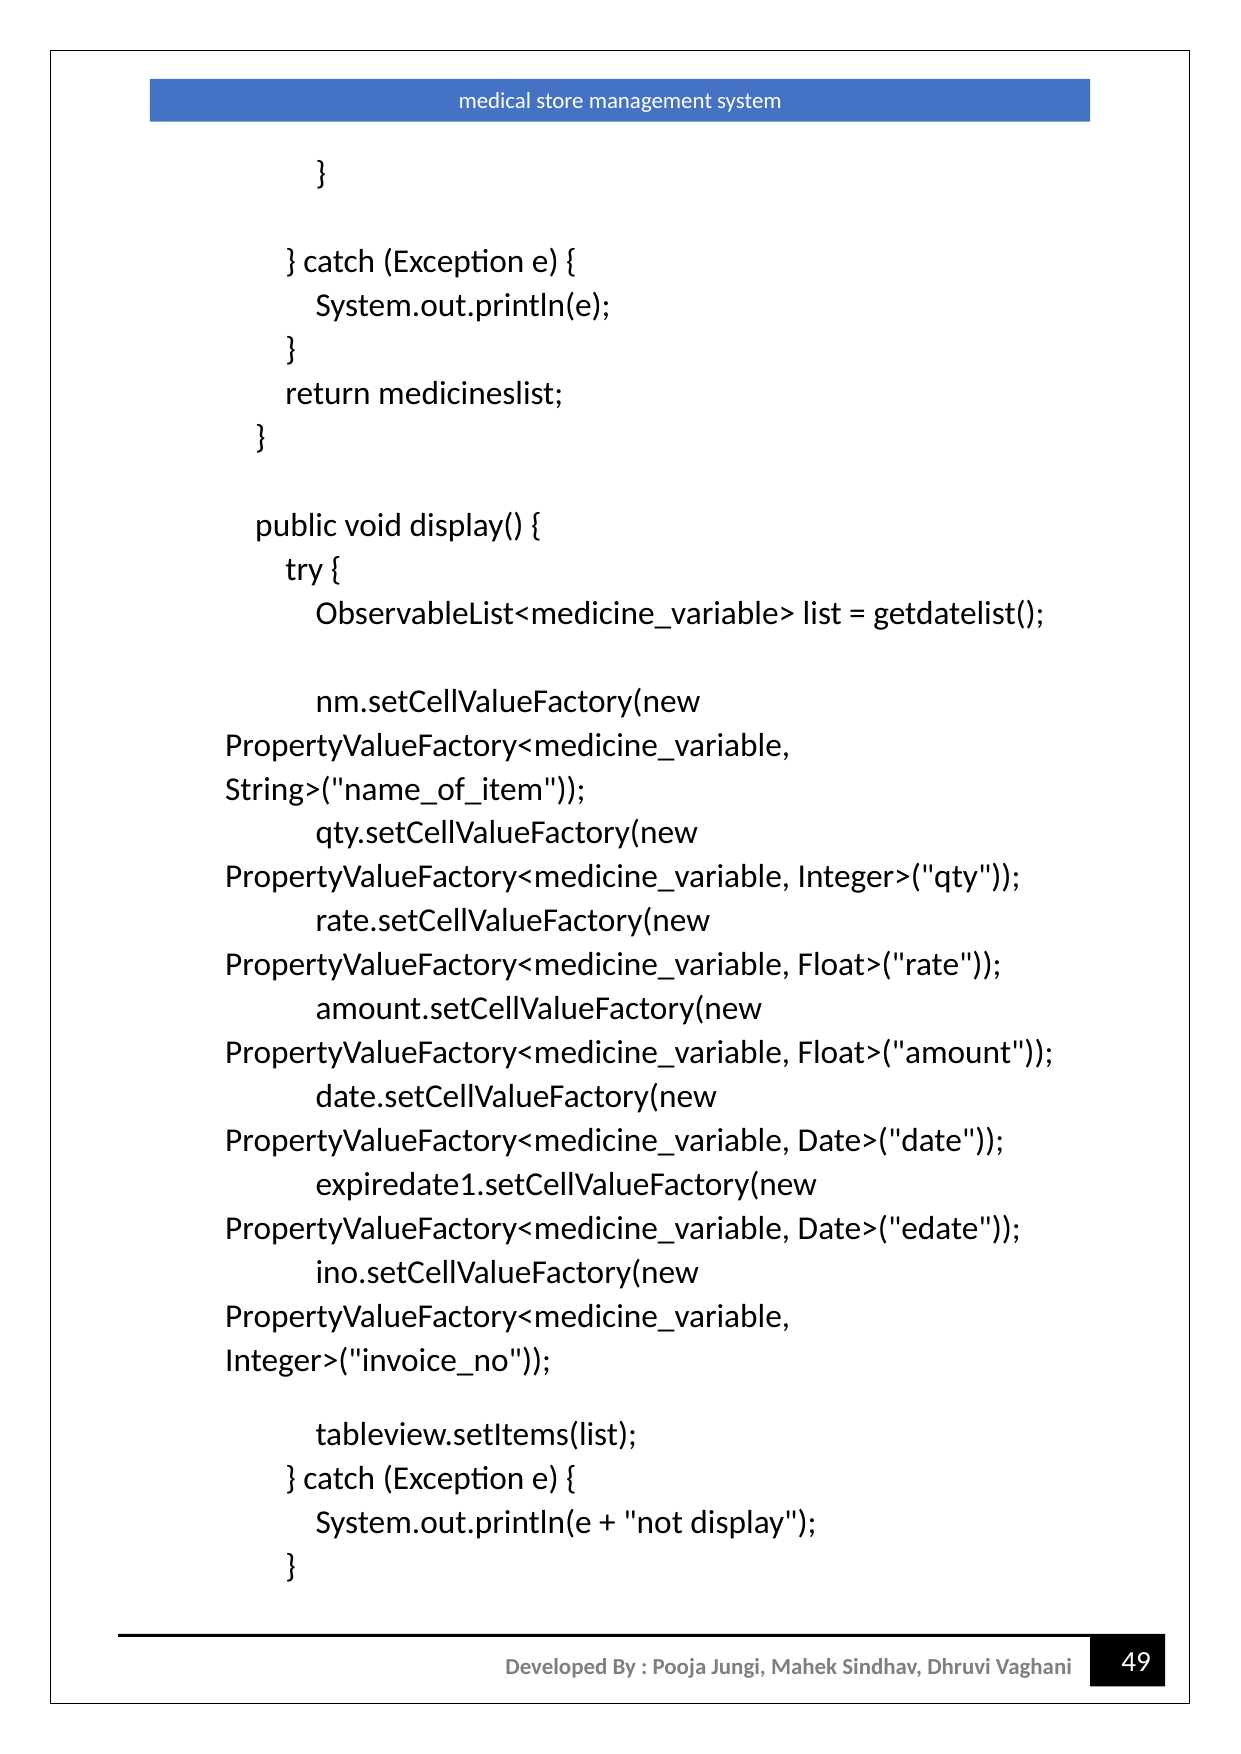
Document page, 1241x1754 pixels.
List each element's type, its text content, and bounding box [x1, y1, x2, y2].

list nm.setCellValueFactory(new PropertyValueFactory<medicine_variable, String>("name_of_item")); [225, 679, 1090, 808]
list } [225, 1545, 1090, 1586]
list amount.setCellValueFactory(new PropertyValueFactory<medicine_variable, Float>("amount")); [225, 987, 1090, 1072]
list rate.setCellValueFactory(new PropertyValueFactory<medicine_variable, Float>("rate")); [225, 899, 1090, 984]
list try { [225, 548, 1090, 588]
list tableview.setItems(list); [225, 1413, 1090, 1454]
list System.out.println(e); [225, 284, 1090, 325]
list ObservableList<medicine_variable> list = getdatelist(); [225, 592, 1090, 632]
list } [225, 152, 1090, 193]
list } catch (Exception e) { [225, 240, 1090, 281]
list } catch (Exception e) { [225, 1457, 1090, 1498]
list } [225, 328, 1090, 369]
list date.setCellValueFactory(new PropertyValueFactory<medicine_variable, Date>("date")); [225, 1075, 1090, 1160]
list return medicineslist; [225, 372, 1090, 413]
list ino.setCellValueFactory(new PropertyValueFactory<medicine_variable, Integer>("invoice_no")); [225, 1251, 1090, 1380]
list System.out.println(e + "not display"); [225, 1501, 1090, 1542]
list expiredate1.setCellValueFactory(new PropertyValueFactory<medicine_variable, Date>("edate")); [225, 1163, 1090, 1248]
list } [225, 416, 1090, 457]
list qty.setCellValueFactory(new PropertyValueFactory<medicine_variable, Integer>("qty")); [225, 811, 1090, 896]
list public void display() { [225, 504, 1090, 544]
